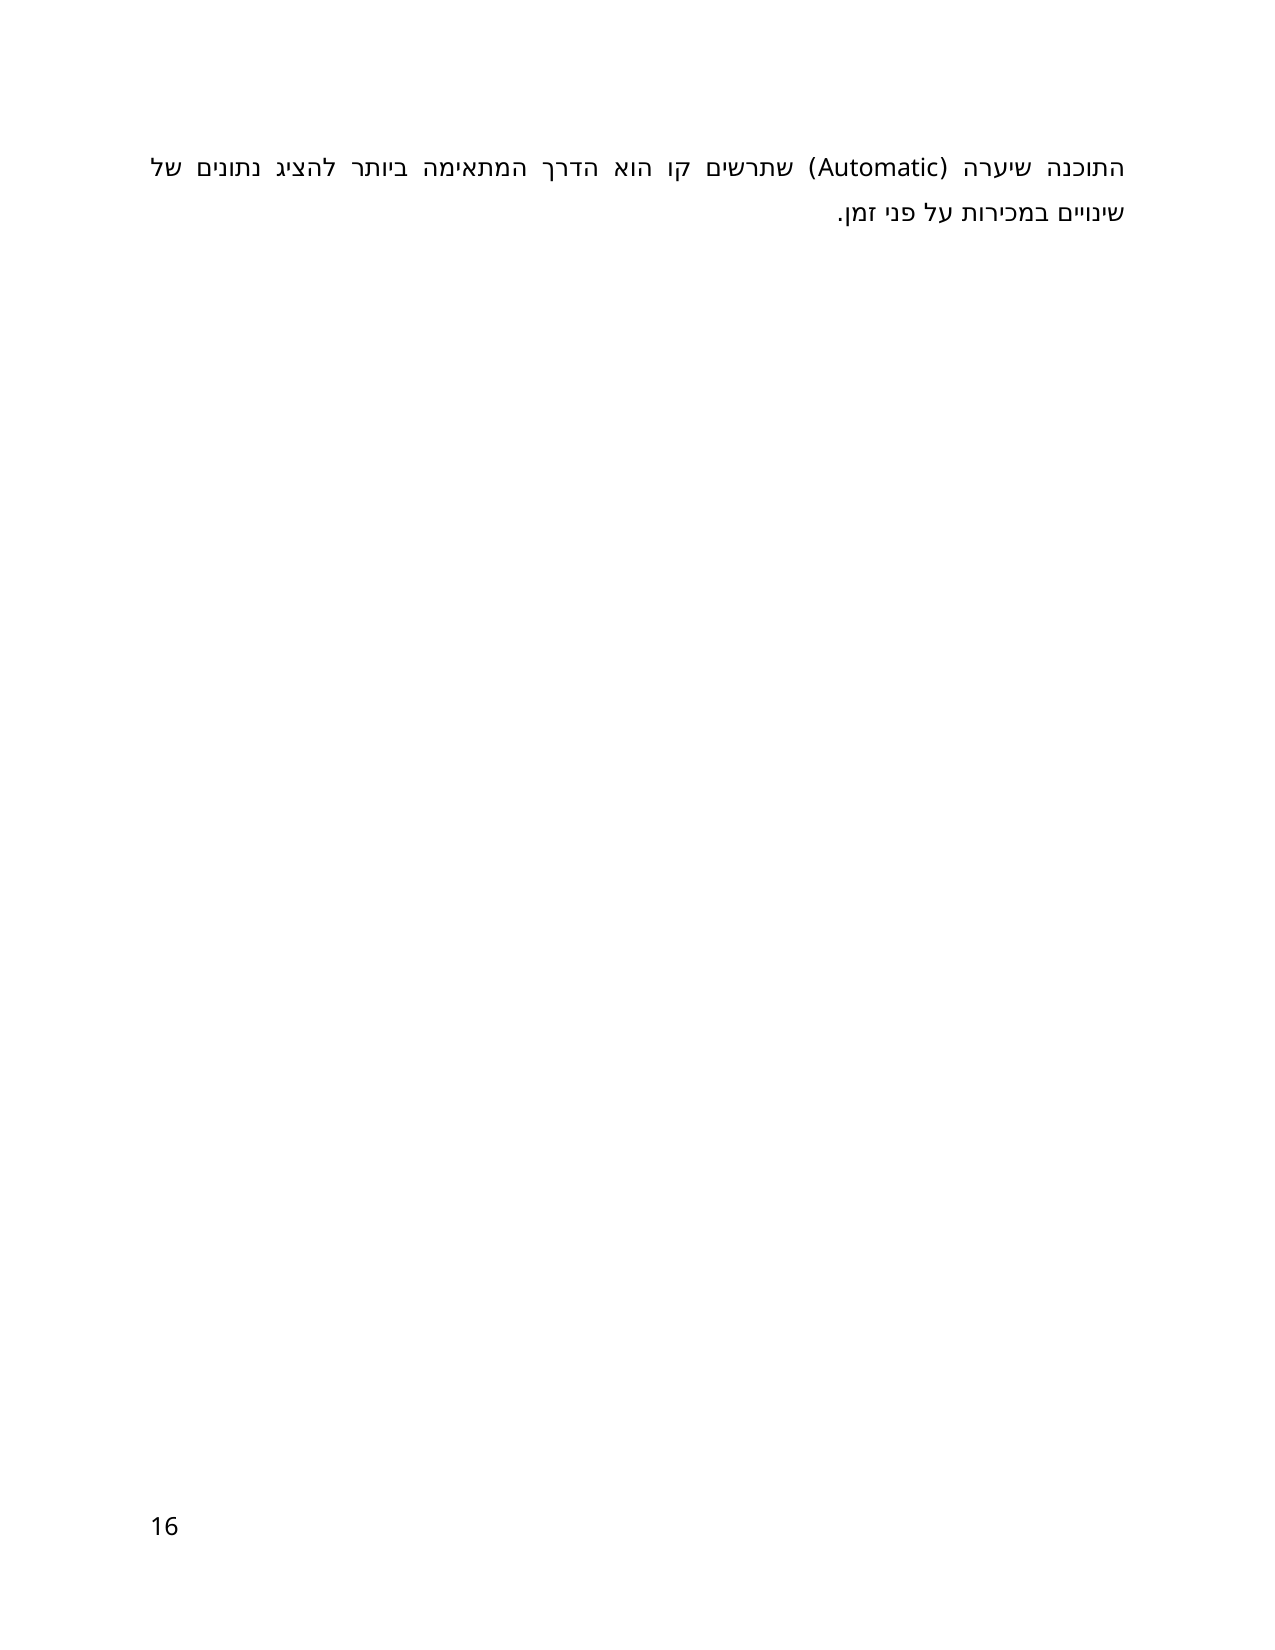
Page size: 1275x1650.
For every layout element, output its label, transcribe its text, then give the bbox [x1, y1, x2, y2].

text התוכנה שיערה (Automatic) שתרשים קו הוא הדרך המתאימה ביותר להציג נתונים של שינויים במכירות על פני זמן. [150, 150, 1125, 228]
